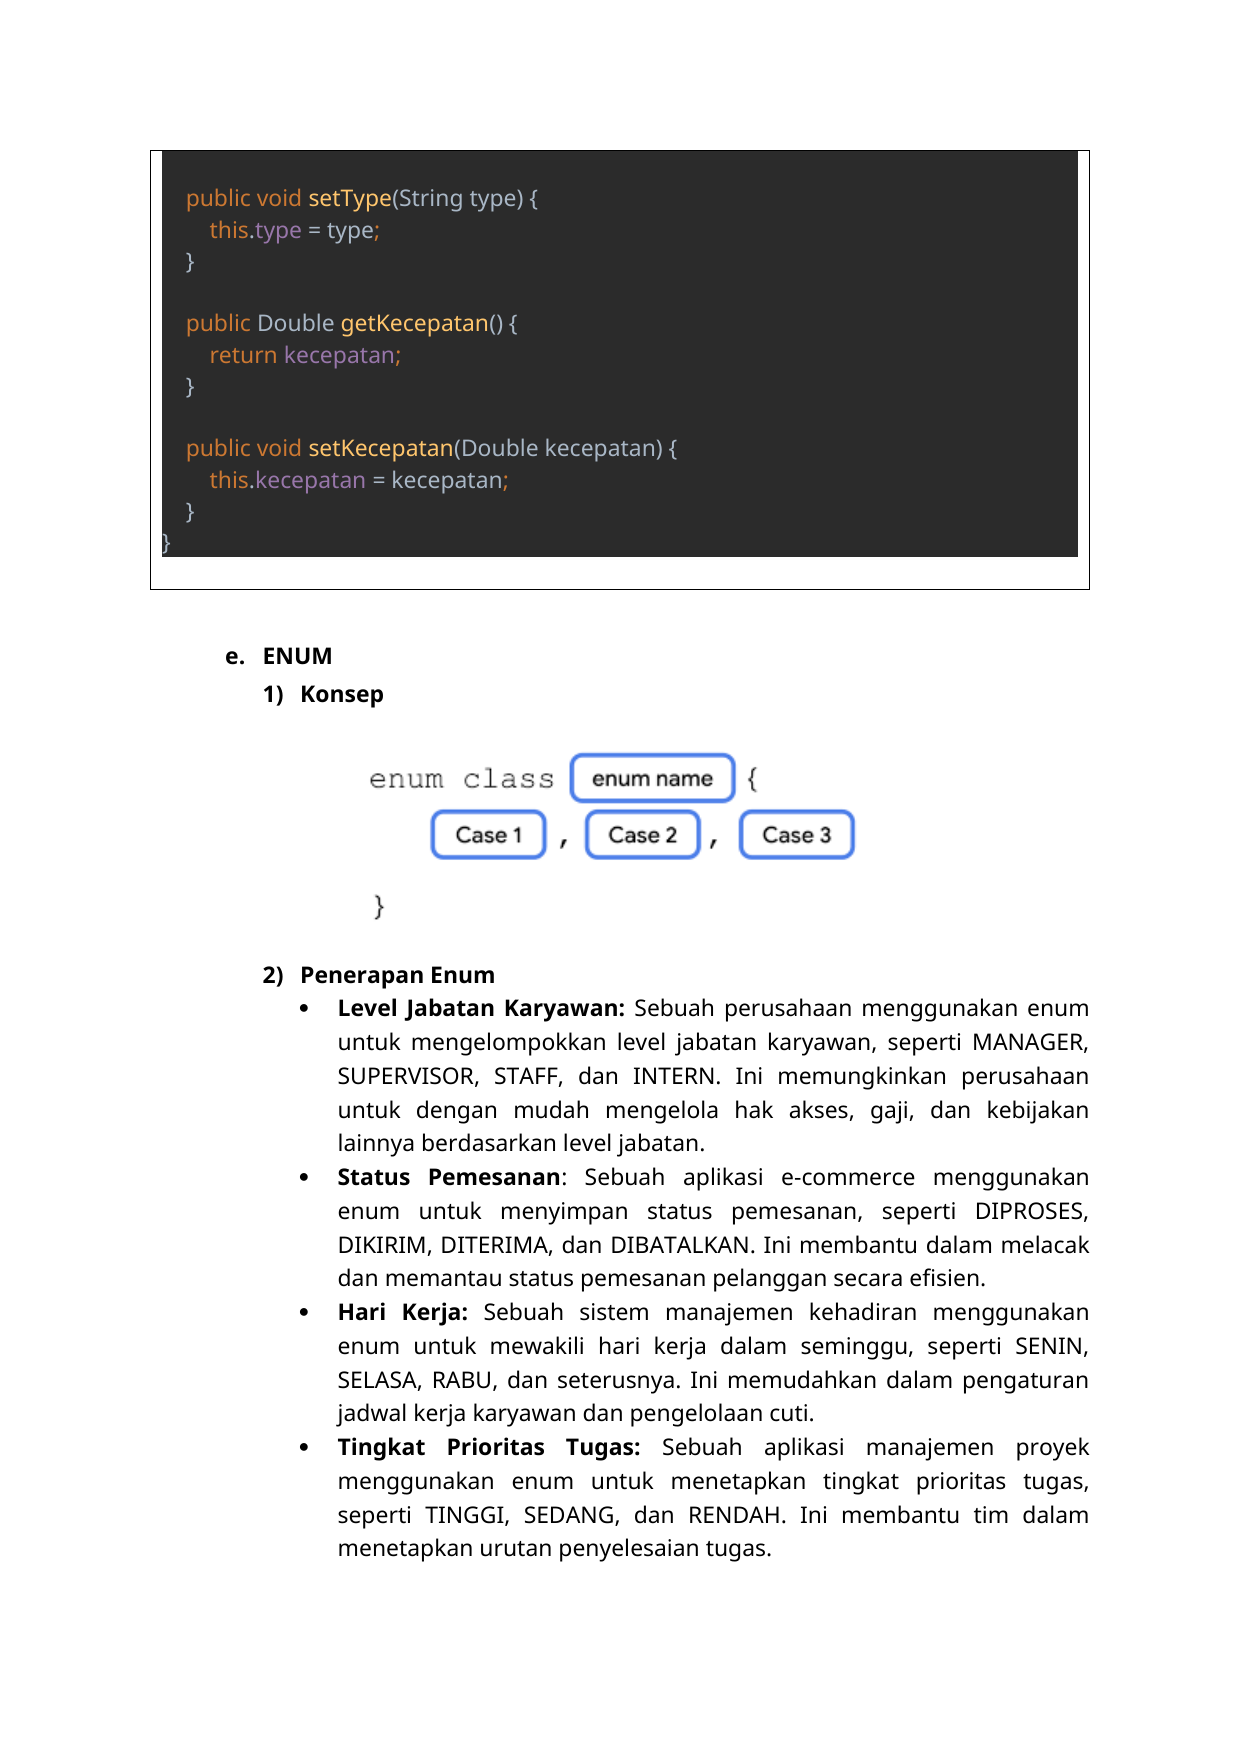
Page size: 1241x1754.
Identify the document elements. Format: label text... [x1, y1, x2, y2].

subtitle Konsep [262, 678, 1090, 709]
subtitle ENUM [225, 640, 1090, 671]
list Hari Kerja: Sebuah sistem manajemen kehadiran menggunakan enum untuk mewakili hari kerja dalam seminggu, seperti SENIN, SELASA, RABU, dan seterusnya. Ini memudahkan dalam pengaturan jadwal kerja karyawan dan pengelolaan cuti. [300, 1296, 1090, 1428]
subtitle Penerapan Enum [262, 958, 1090, 990]
list Status Pemesanan: Sebuah aplikasi e-commerce menggunakan enum untuk menyimpan status pemesanan, seperti DIPROSES, DIKIRIM, DITERIMA, dan DIBATALKAN. Ini membantu dalam melacak dan memantau status pemesanan pelanggan secara efisien. [300, 1161, 1090, 1293]
list Tingkat Prioritas Tugas: Sebuah aplikasi manajemen proyek menggunakan enum untuk menetapkan tingkat prioritas tugas, seperti TINGGI, SEDANG, dan RENDAH. Ini membantu tim dalam menetapkan urutan penyelesaian tugas. [300, 1431, 1090, 1563]
picture [349, 711, 891, 940]
list Level Jabatan Karyawan: Sebuah perusahaan menggunakan enum untuk mengelompokkan level jabatan karyawan, seperti MANAGER, SUPERVISOR, STAFF, dan INTERN. Ini memungkinkan perusahaan untuk dengan mudah mengelola hak akses, gaji, dan kebijakan lainnya berdasarkan level jabatan. [300, 992, 1090, 1158]
